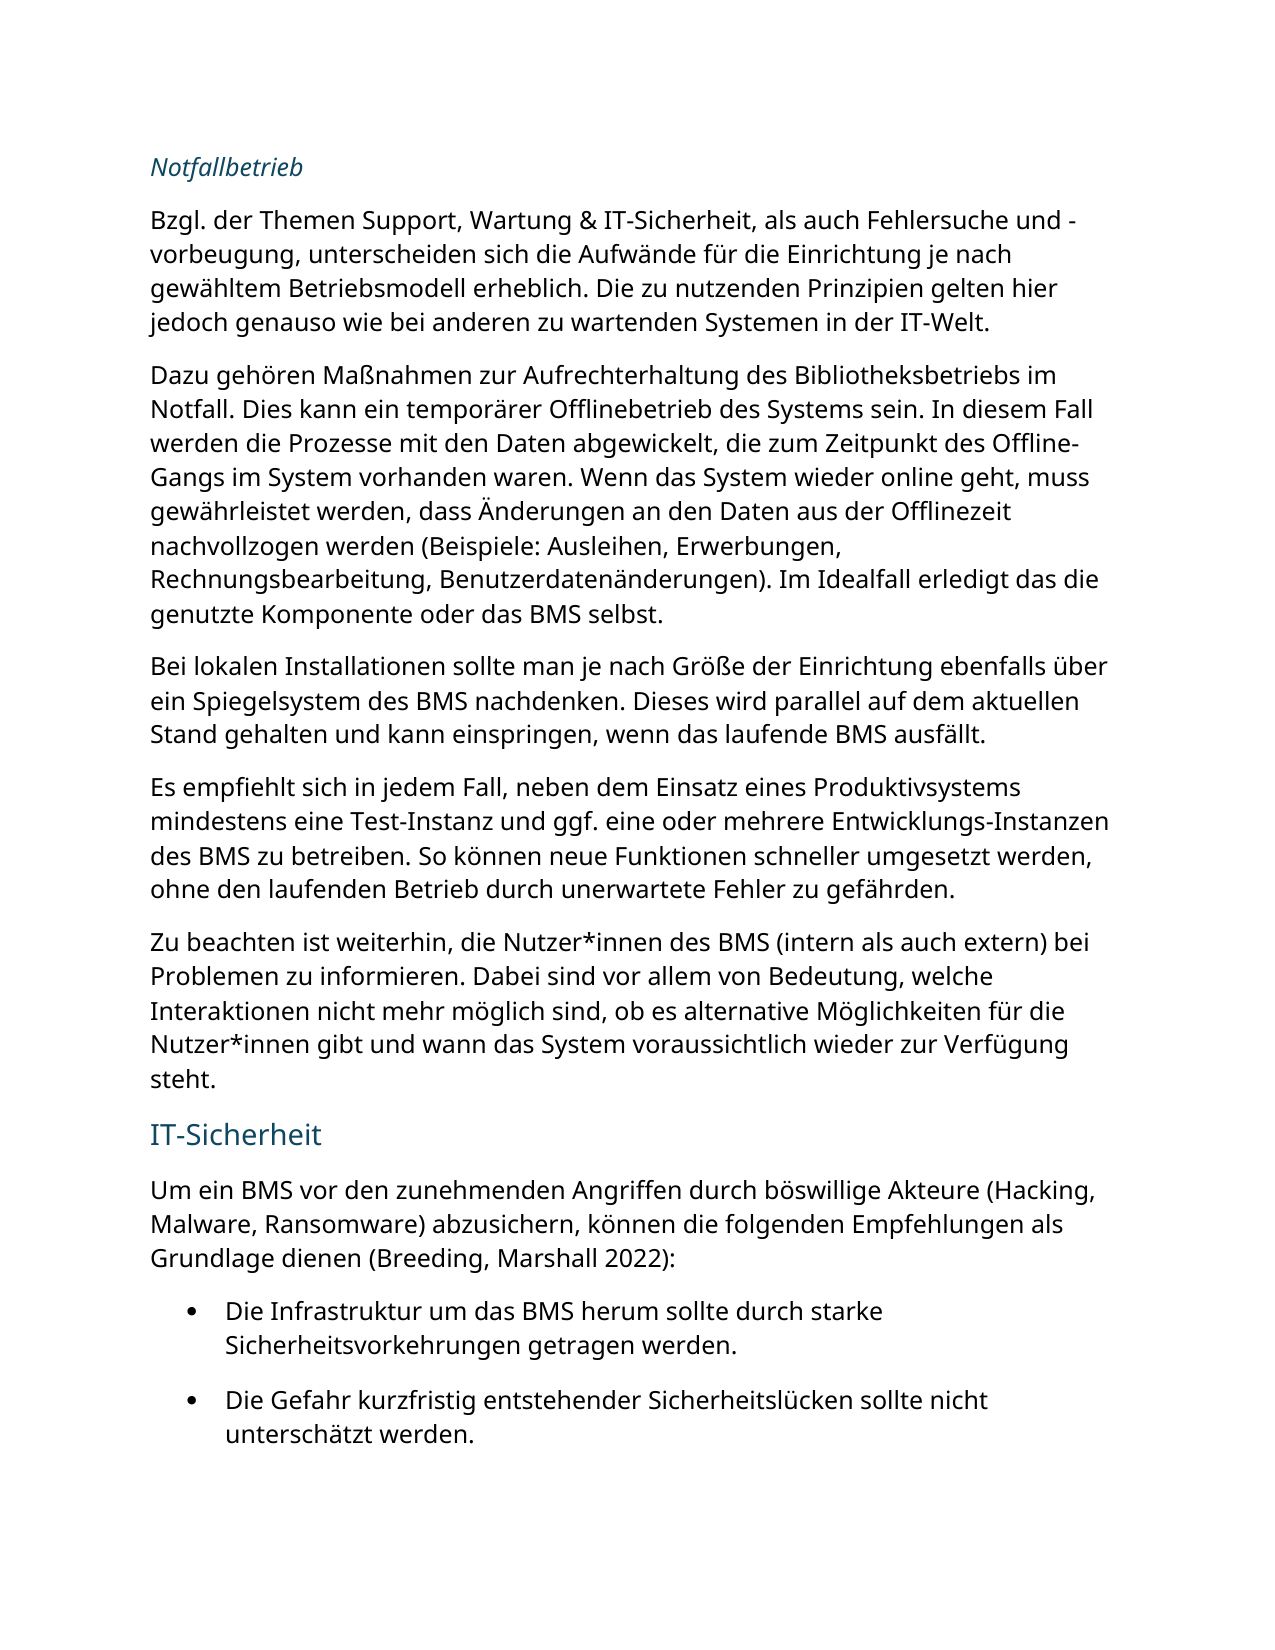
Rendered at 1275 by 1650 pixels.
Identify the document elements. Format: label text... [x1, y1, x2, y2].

list Die Infrastruktur um das BMS herum sollte durch starke Sicherheitsvorkehrungen getragen werden. [187, 1293, 1125, 1362]
text Um ein BMS vor den zunehmenden Angriffen durch böswillige Akteure (Hacking, Malware, Ransomware) abzusichern, können die folgenden Empfehlungen als Grundlage dienen (Breeding, Marshall 2022): [150, 1172, 1125, 1275]
text Bei lokalen Installationen sollte man je nach Größe der Einrichtung ebenfalls über ein Spiegelsystem des BMS nachdenken. Dieses wird parallel auf dem aktuellen Stand gehalten und kann einspringen, wenn das laufende BMS ausfällt. [150, 649, 1125, 751]
text Es empfiehlt sich in jedem Fall, neben dem Einsatz eines Produktivsystems mindestens eine Test-Instanz und ggf. eine oder mehrere Entwicklungs-Instanzen des BMS zu betreiben. So können neue Funktionen schneller umgesetzt werden, ohne den laufenden Betrieb durch unerwartete Fehler zu gefährden. [150, 770, 1125, 906]
text Zu beachten ist weiterhin, die Nutzer*innen des BMS (intern als auch extern) bei Problemen zu informieren. Dabei sind vor allem von Bedeutung, welche Interaktionen nicht mehr möglich sind, ob es alternative Möglichkeiten für die Nutzer*innen gibt und wann das System voraussichtlich wieder zur Verfügung steht. [150, 925, 1125, 1095]
list Die Gefahr kurzfristig entstehender Sicherheitslücken sollte nicht unterschätzt werden. [187, 1382, 1125, 1451]
text Bzgl. der Themen Support, Wartung & IT-Sicherheit, als auch Fehlersuche und -vorbeugung, unterscheiden sich die Aufwände für die Einrichtung je nach gewähltem Betriebsmodell erheblich. Die zu nutzenden Prinzipien gelten hier jedoch genauso wie bei anderen zu wartenden Systemen in der IT-Welt. [150, 203, 1125, 339]
subtitle Notfallbetrieb [150, 150, 1125, 184]
subtitle IT-Sicherheit [150, 1114, 1125, 1154]
text Dazu gehören Maßnahmen zur Aufrechterhaltung des Bibliotheksbetriebs im Notfall. Dies kann ein temporärer Offlinebetrieb des Systems sein. In diesem Fall werden die Prozesse mit den Daten abgewickelt, die zum Zeitpunkt des Offline-Gangs im System vorhanden waren. Wenn das System wieder online geht, muss gewährleistet werden, dass Änderungen an den Daten aus der Offlinezeit nachvollzogen werden (Beispiele: Ausleihen, Erwerbungen, Rechnungsbearbeitung, Benutzerdatenänderungen). Im Idealfall erledigt das die genutzte Komponente oder das BMS selbst. [150, 358, 1125, 630]
